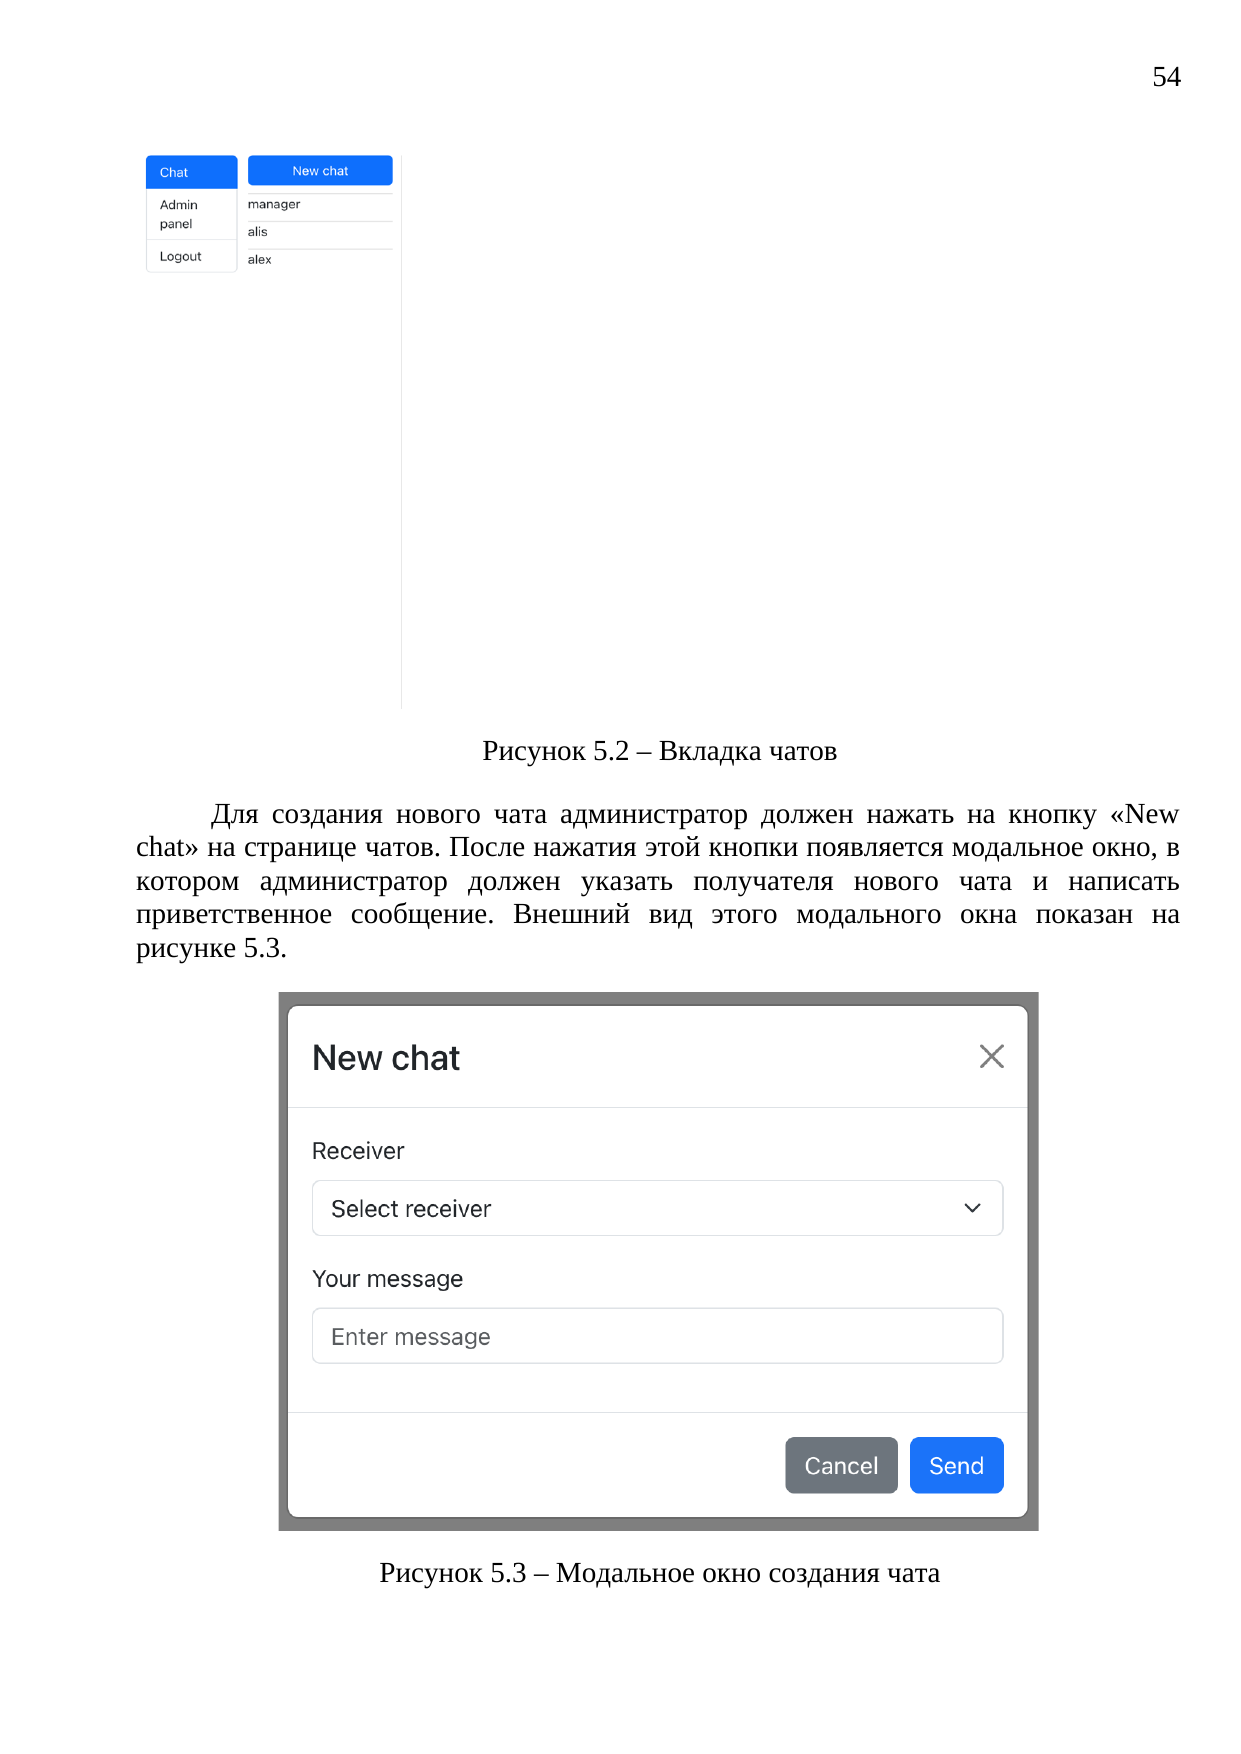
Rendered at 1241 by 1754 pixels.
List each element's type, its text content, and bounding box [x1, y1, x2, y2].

picture [135, 147, 1175, 709]
text Рисунок 5.3 – Модальное окно создания чата [136, 1555, 1184, 1589]
text Для создания нового чата администратор должен нажать на кнопку «New chat» на странице чатов. После нажатия этой кнопки появляется модальное окно, в котором администратор должен указать получателя нового чата и написать приветственное сообщение. Внешний вид этого модального окна показан на рисунке 5.3. [136, 796, 1181, 964]
text Рисунок 5.2 – Вкладка чатов [136, 733, 1184, 767]
picture [278, 992, 1039, 1531]
